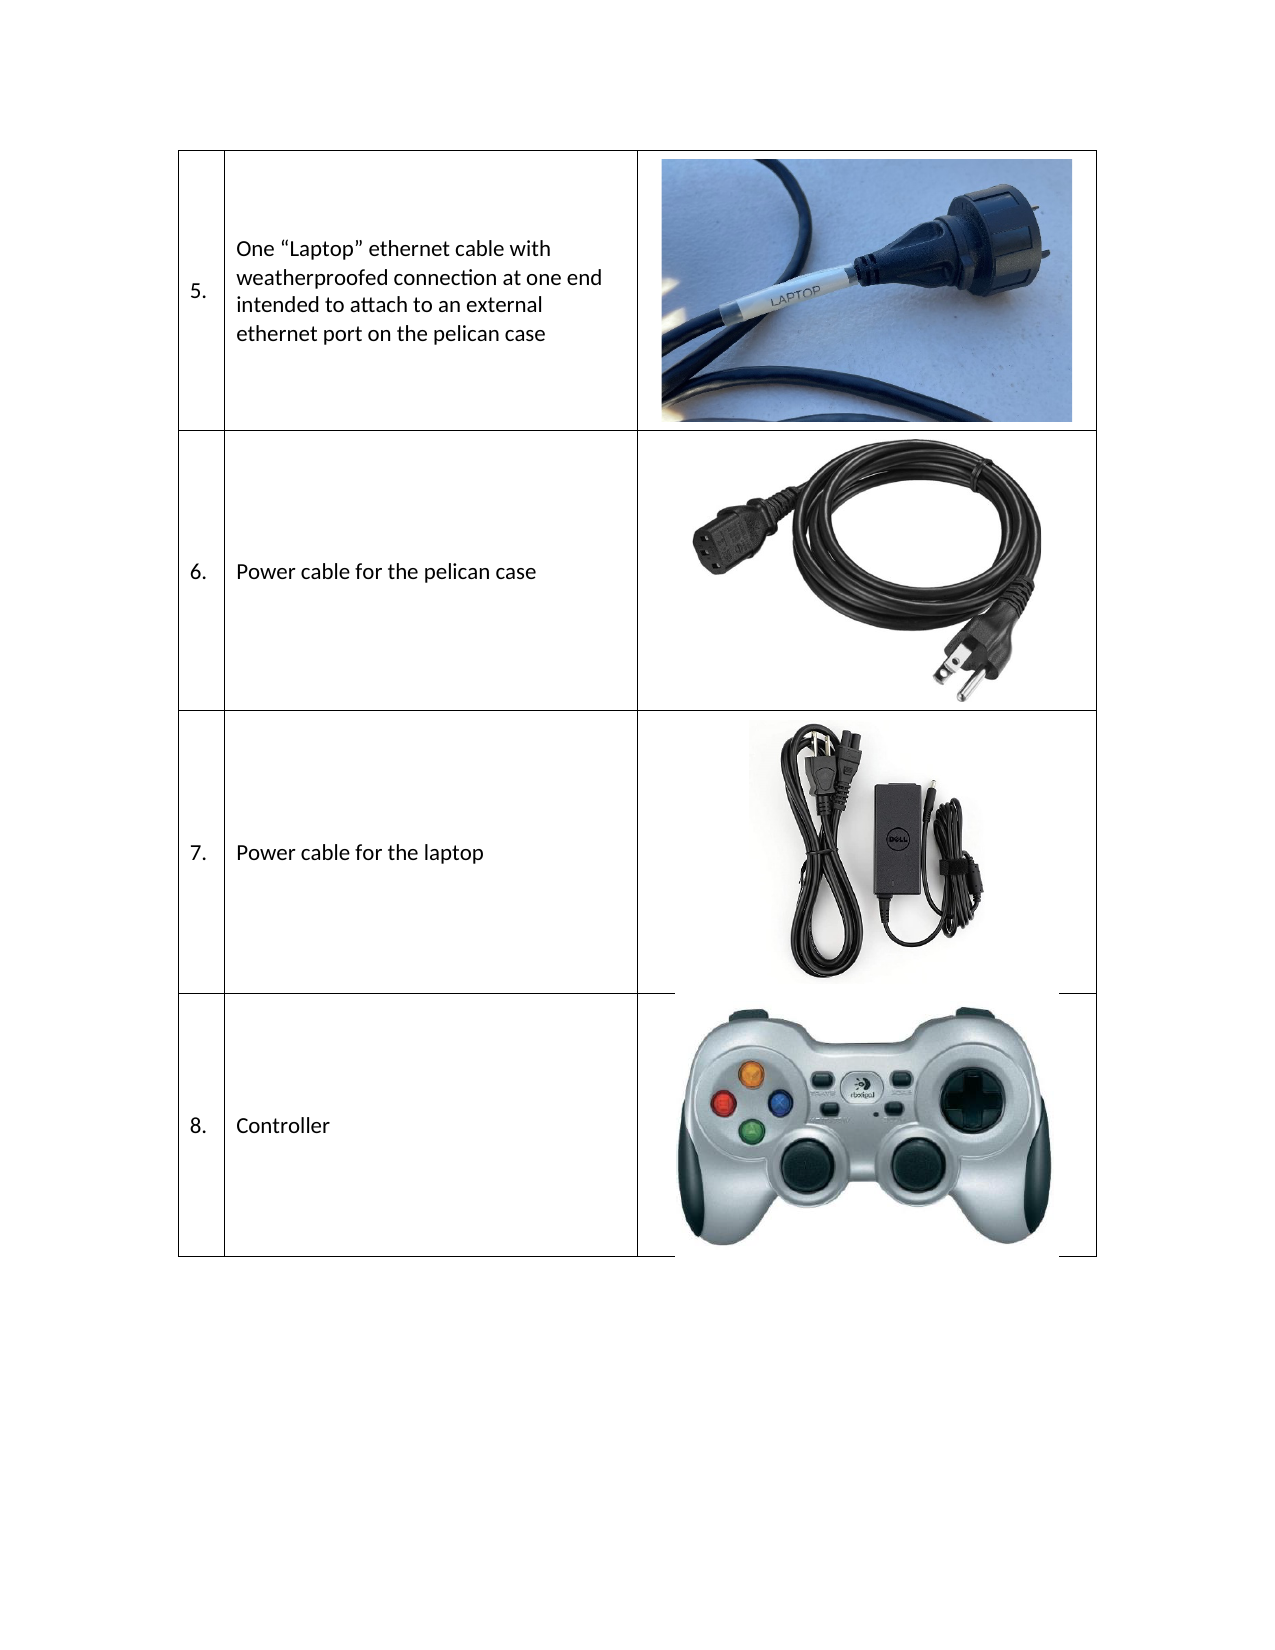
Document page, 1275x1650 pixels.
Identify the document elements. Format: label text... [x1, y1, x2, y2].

table_cell 5. [179, 151, 224, 430]
table_cell [638, 151, 1096, 430]
picture [661, 159, 1073, 422]
table_cell [1059, 994, 1096, 1256]
table_cell [638, 711, 1096, 993]
table_cell Controller [225, 994, 637, 1256]
table_cell Power cable for the pelican case [225, 431, 637, 710]
table_cell 6. [179, 431, 224, 710]
table_cell 7. [179, 711, 224, 993]
table_cell One “Laptop” ethernet cable with weatherproofed connection at one end intended to attach to an external ethernet port on the pelican case [225, 151, 637, 430]
table_cell 8. [179, 994, 224, 1256]
table_cell Power cable for the laptop [225, 711, 637, 993]
picture [749, 720, 985, 984]
picture [675, 993, 1059, 1257]
table_cell [638, 994, 675, 1256]
table_cell [638, 431, 1096, 710]
picture [692, 439, 1042, 702]
